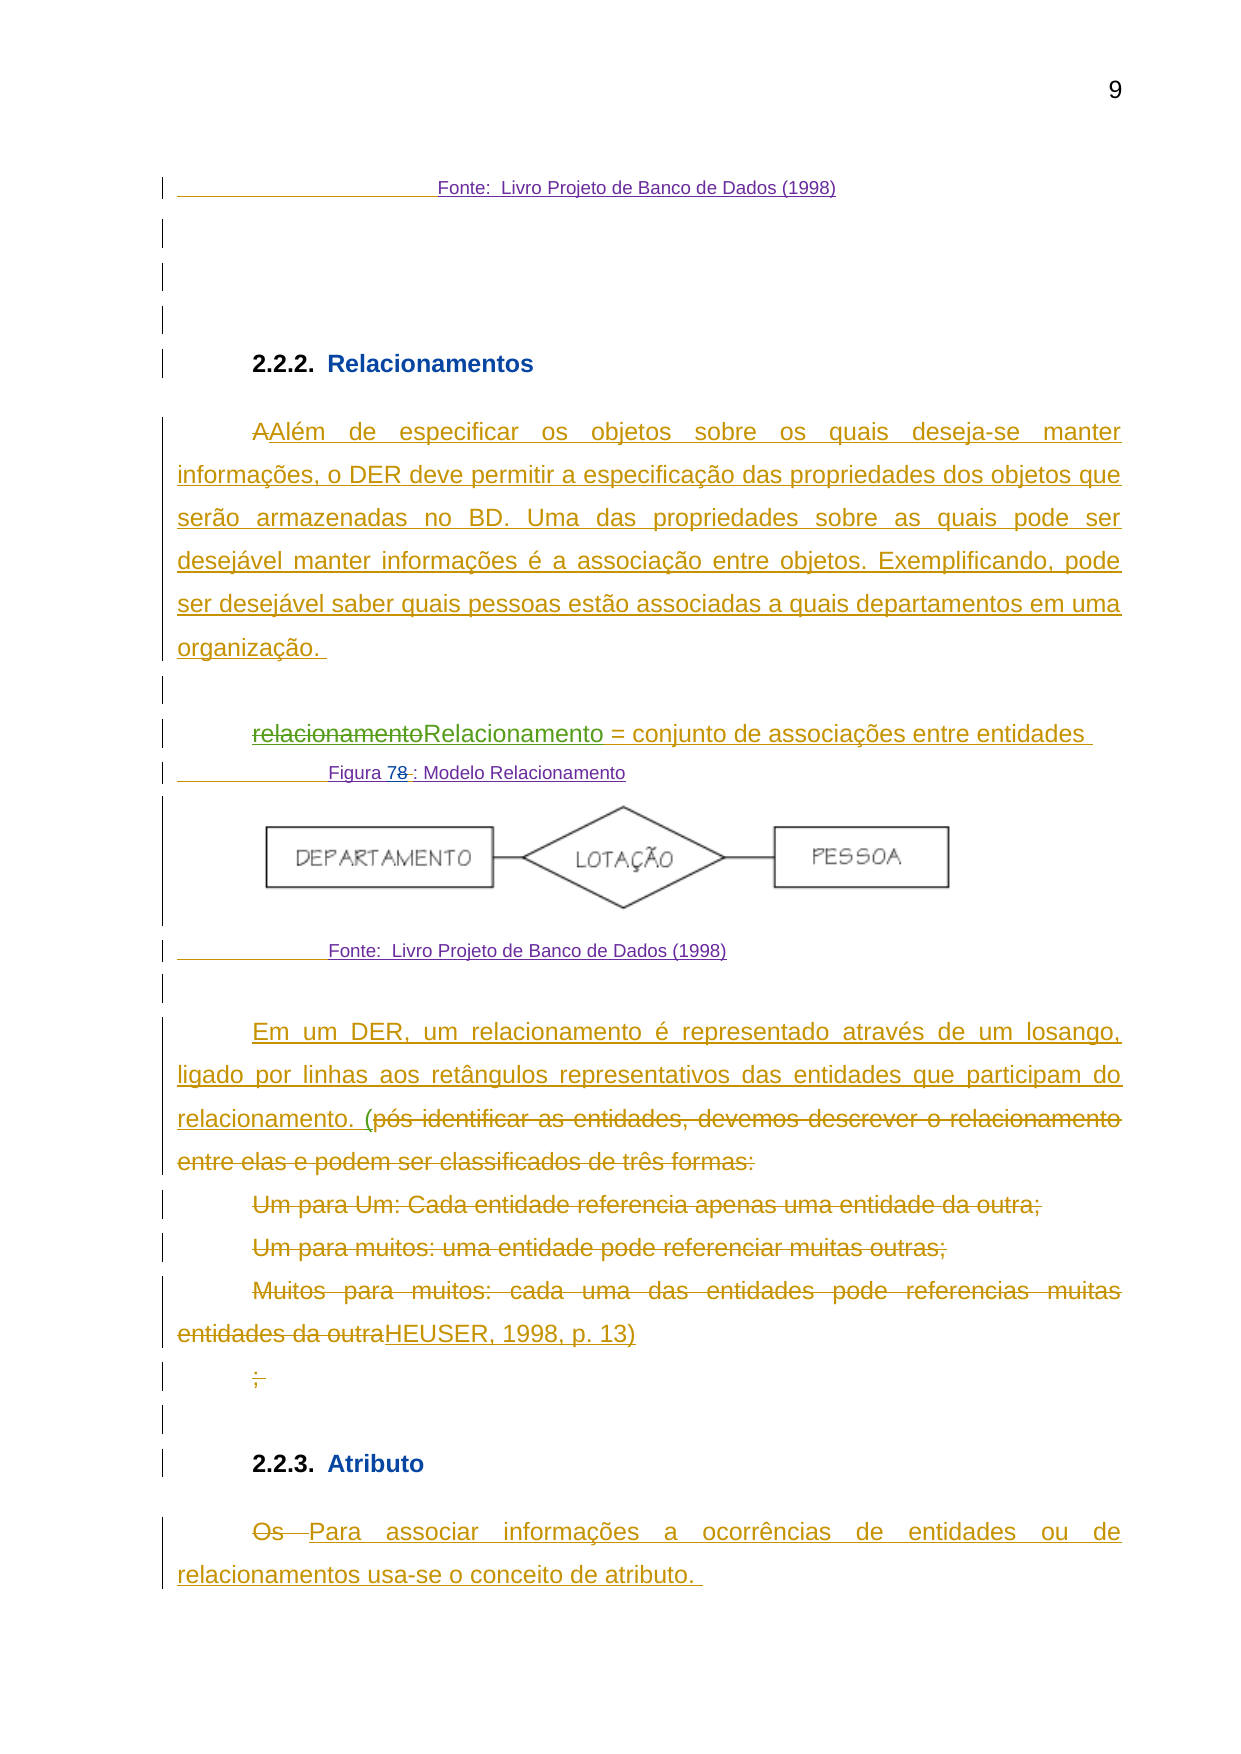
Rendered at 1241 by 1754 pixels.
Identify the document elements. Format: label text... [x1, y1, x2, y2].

list Relacionamentos [252, 349, 1122, 378]
picture [252, 796, 970, 926]
list Atributo [252, 1448, 1122, 1477]
